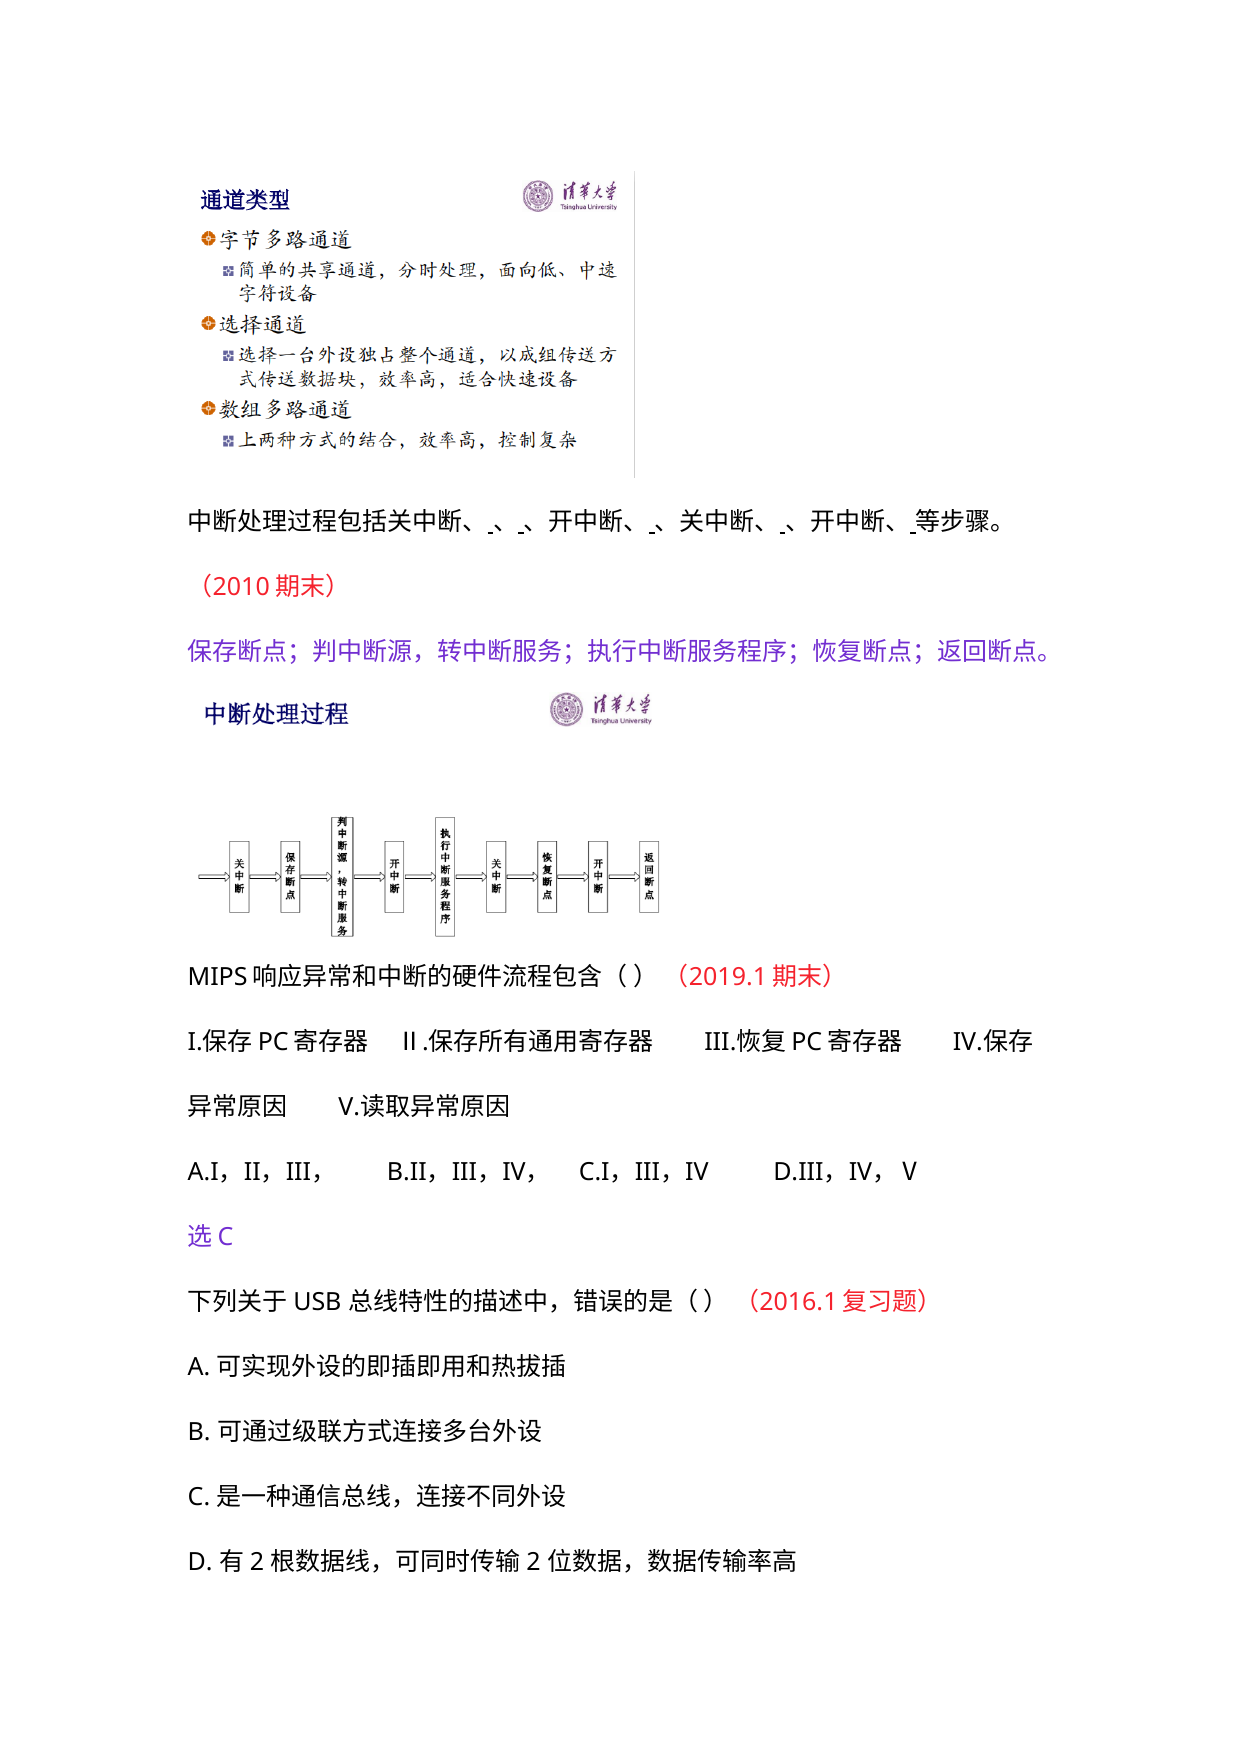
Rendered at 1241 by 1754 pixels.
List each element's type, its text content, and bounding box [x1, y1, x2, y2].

text 下列关于 USB 总线特性的描述中，错误的是（ ） （2016.1复习题） [187, 1267, 1053, 1332]
text A.I，II，III， B.II，III，IV， C.I，III，IV D.III，IV，Ⅴ [187, 1137, 1053, 1202]
text C. 是一种通信总线，连接不同外设 [187, 1462, 1053, 1527]
picture [187, 683, 669, 941]
text A. 可实现外设的即插即用和热拔插 [187, 1332, 1053, 1397]
text I.保存PC寄存器 Ⅱ.保存所有通用寄存器 III.恢复PC寄存器 IV.保存异常原因 V.读取异常原因 [187, 1007, 1053, 1137]
text 中断处理过程包括关中断、 、 、开中断、 、关中断、 、开中断、 等步骤。（2010期末） [187, 487, 1053, 617]
text B. 可通过级联方式连接多台外设 [187, 1397, 1053, 1462]
picture [187, 171, 638, 478]
text 保存断点；判中断源，转中断服务；执行中断服务程序；恢复断点；返回断点。 [187, 617, 1053, 682]
text MIPS响应异常和中断的硬件流程包含（ ） （2019.1期末） [187, 942, 1053, 1007]
text D. 有 2 根数据线，可同时传输 2 位数据，数据传输率高 [187, 1527, 1053, 1592]
text 选C [187, 1202, 1053, 1267]
